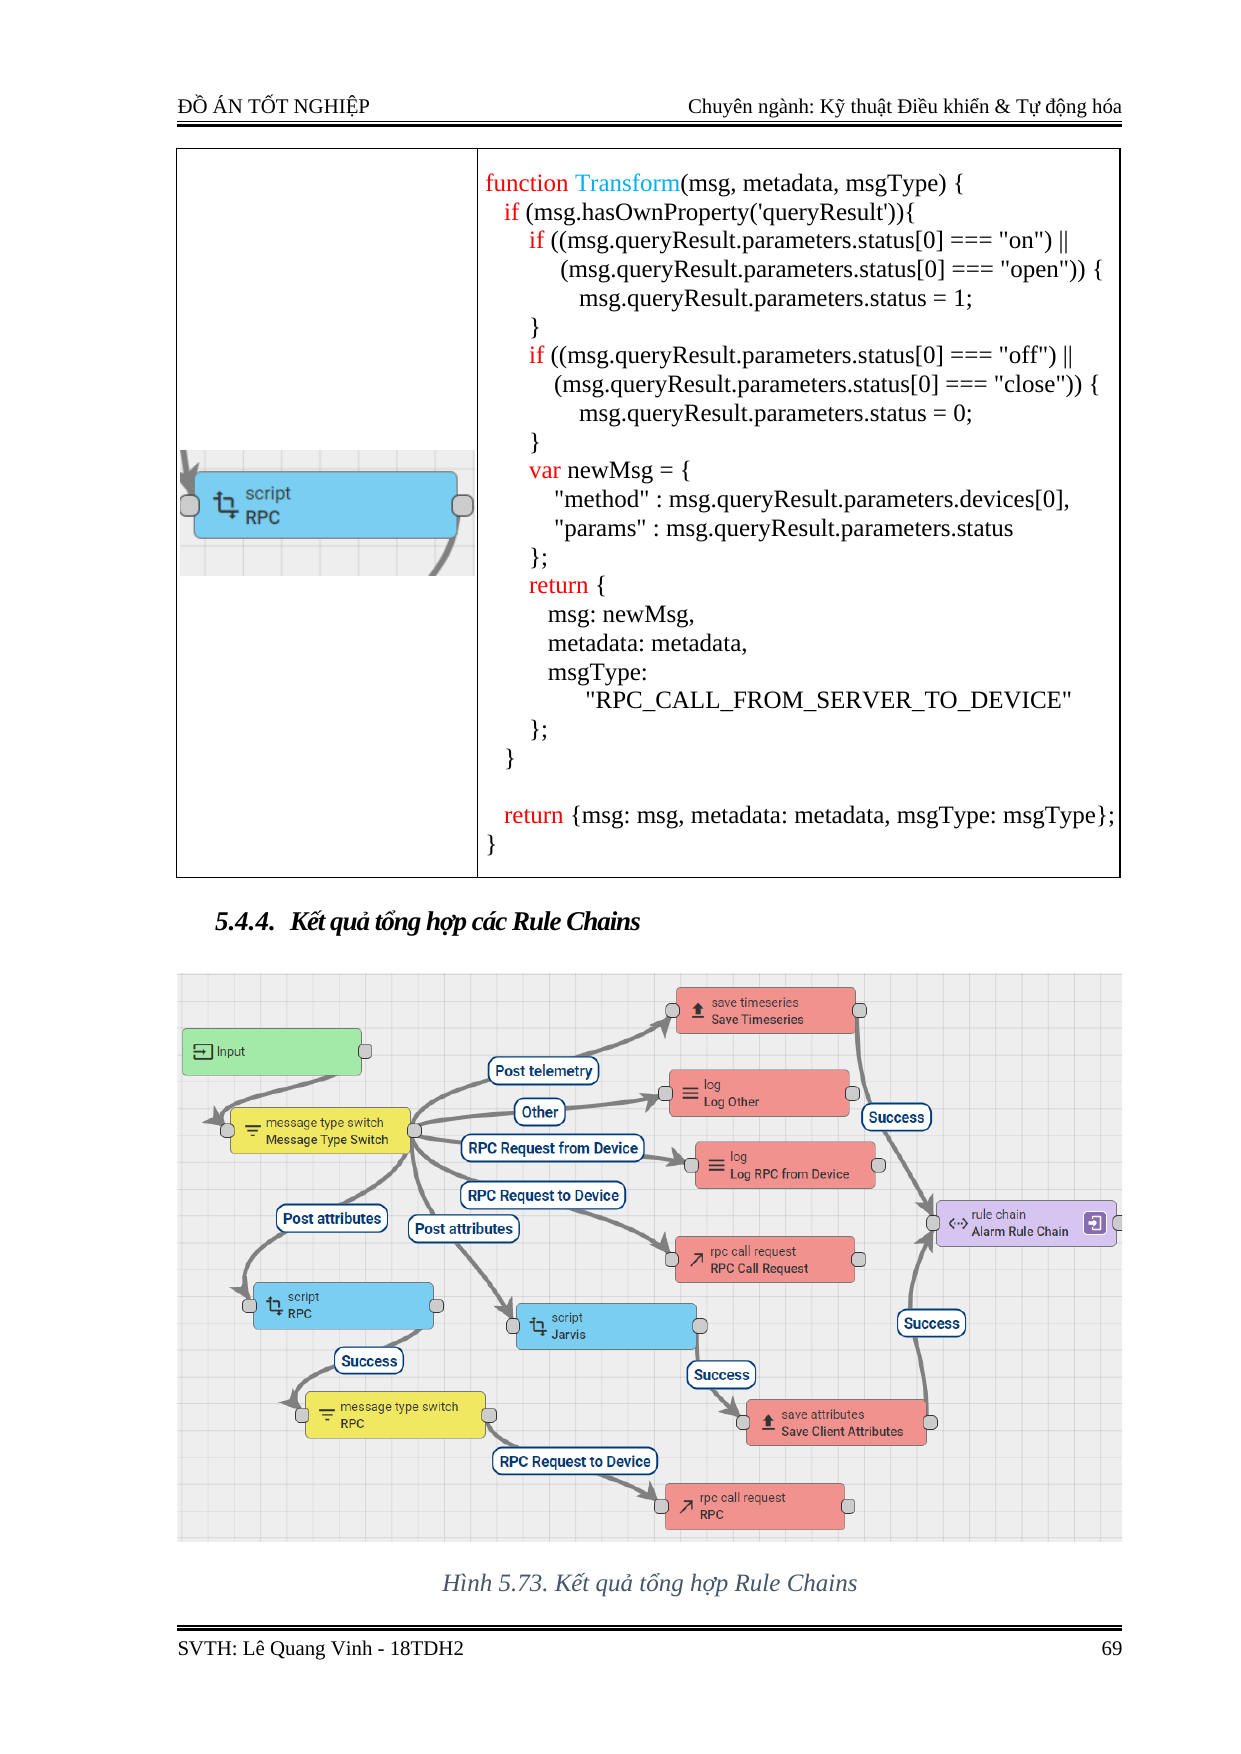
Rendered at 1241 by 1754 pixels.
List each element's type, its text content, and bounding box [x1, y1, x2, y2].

picture [177, 973, 1123, 1542]
subtitle Kết quả tổng hợp các Rule Chains [215, 906, 1122, 937]
picture [180, 450, 475, 576]
table_cell [177, 149, 477, 877]
table_cell function Transform(msg, metadata, msgType) { if (msg.hasOwnProperty('queryResult')){ if ((msg.queryResult.parameters.status[0] === "on") || (msg.queryResult.parameters.status[0] === "open")) { msg.queryResult.parameters.status = 1; } if ((msg.queryResult.parameters.status[0] === "off") || (msg.queryResult.parameters.status[0] === "close")) { msg.queryResult.parameters.status = 0; } var newMsg = { "method" : msg.queryResult.parameters.devices[0], "params" : msg.queryResult.parameters.status }; return { msg: newMsg, metadata: metadata, msgType: "RPC_CALL_FROM_SERVER_TO_DEVICE" }; } return {msg: msg, metadata: metadata, msgType: msgType}; } [478, 149, 1119, 877]
